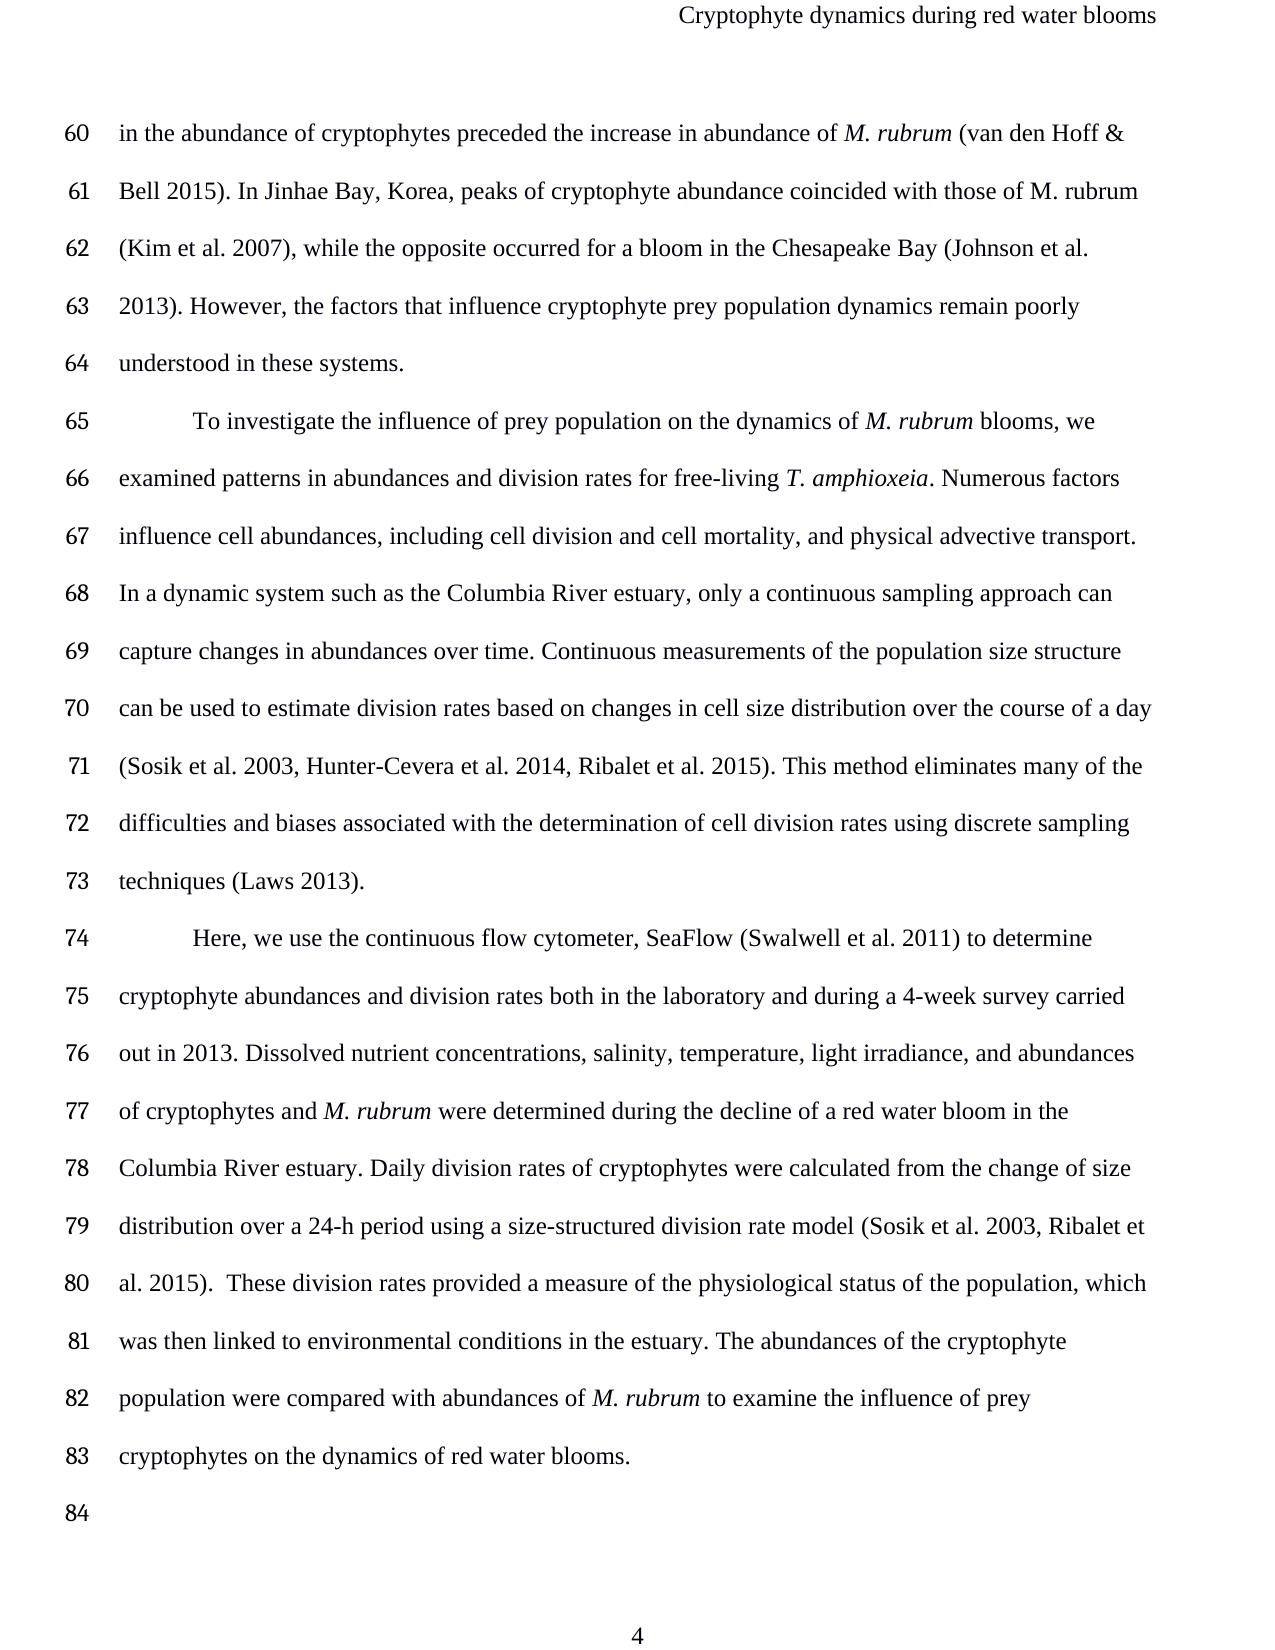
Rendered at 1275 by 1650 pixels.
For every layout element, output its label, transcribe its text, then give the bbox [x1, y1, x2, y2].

text To investigate the influence of prey population on the dynamics of M. rubrum blooms, we examined patterns in abundances and division rates for free-living T. amphioxeia. Numerous factors influence cell abundances, including cell division and cell mortality, and physical advective transport. In a dynamic system such as the Columbia River estuary, only a continuous sampling approach can capture changes in abundances over time. Continuous measurements of the population size structure can be used to estimate division rates based on changes in cell size distribution over the course of a day (Sosik et al. 2003, Hunter-Cevera et al. 2014, Ribalet et al. 2015). This method eliminates many of the difficulties and biases associated with the determination of cell division rates using discrete sampling techniques (Laws 2013). [118, 406, 1156, 895]
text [118, 118, 1156, 377]
text Here, we use the continuous flow cytometer, SeaFlow (Swalwell et al. 2011) to determine cryptophyte abundances and division rates both in the laboratory and during a 4-week survey carried out in 2013. Dissolved nutrient concentrations, salinity, temperature, light irradiance, and abundances of cryptophytes and M. rubrum were determined during the decline of a red water bloom in the Columbia River estuary. Daily division rates of cryptophytes were calculated from the change of size distribution over a 24-h period using a size-structured division rate model (Sosik et al. 2003, Ribalet et al. 2015). These division rates provided a measure of the physiological status of the population, which was then linked to environmental conditions in the estuary. The abundances of the cryptophyte population were compared with abundances of M. rubrum to examine the influence of prey cryptophytes on the dynamics of red water blooms. [118, 923, 1156, 1470]
